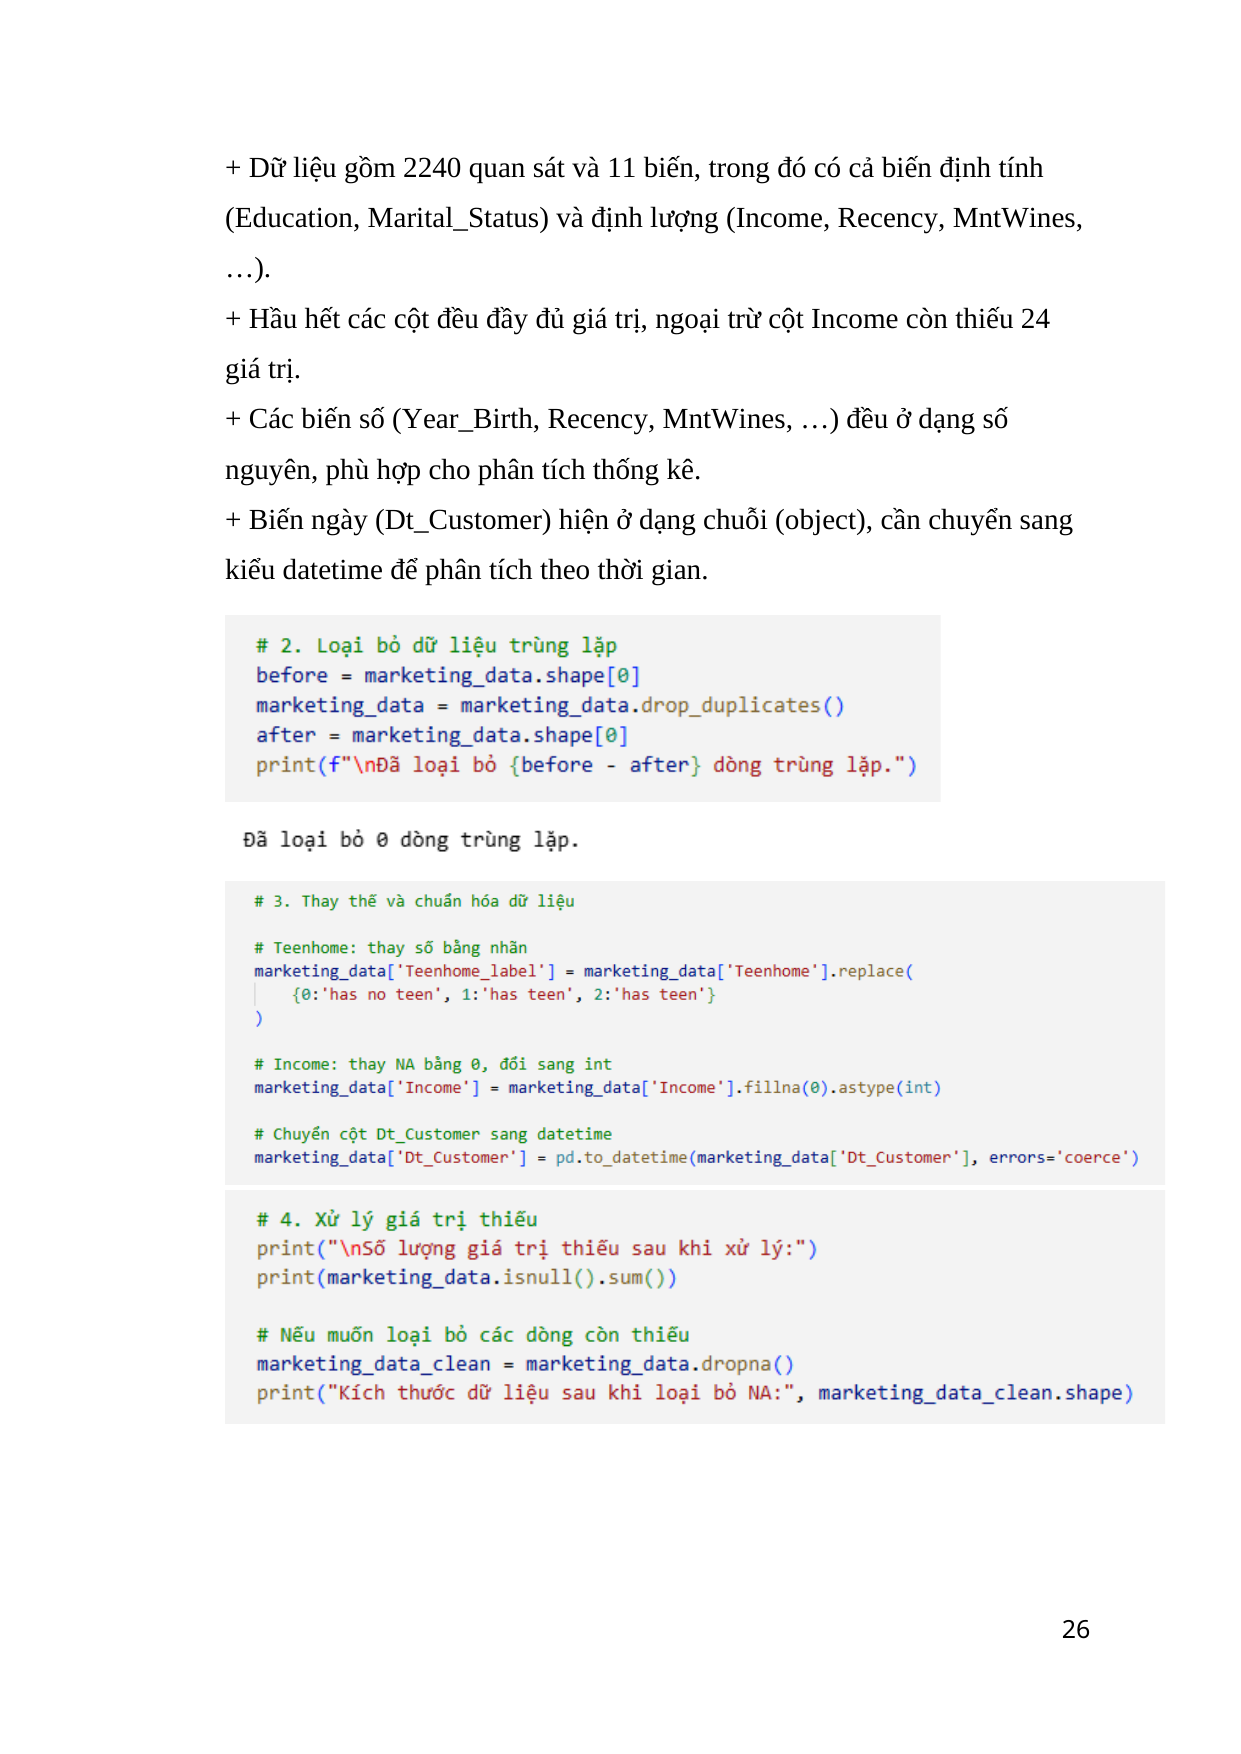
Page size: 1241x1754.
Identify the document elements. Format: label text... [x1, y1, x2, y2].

picture [225, 1190, 1166, 1424]
list + Hầu hết các cột đều đầy đủ giá trị, ngoại trừ cột Income còn thiếu 24 giá trị. [225, 301, 1090, 385]
list + Các biến số (Year_Birth, Recency, MntWines, …) đều ở dạng số nguyên, phù hợp cho phân tích thống kê. [225, 402, 1090, 485]
picture [225, 881, 1166, 1185]
picture [225, 806, 614, 877]
picture [225, 615, 941, 802]
list + Biến ngày (Dt_Customer) hiện ở dạng chuỗi (object), cần chuyển sang kiểu datetime để phân tích theo thời gian. [225, 502, 1090, 586]
list + Dữ liệu gồm 2240 quan sát và 11 biến, trong đó có cả biến định tính (Education, Marital_Status) và định lượng (Income, Recency, MntWines, …). [225, 150, 1090, 284]
